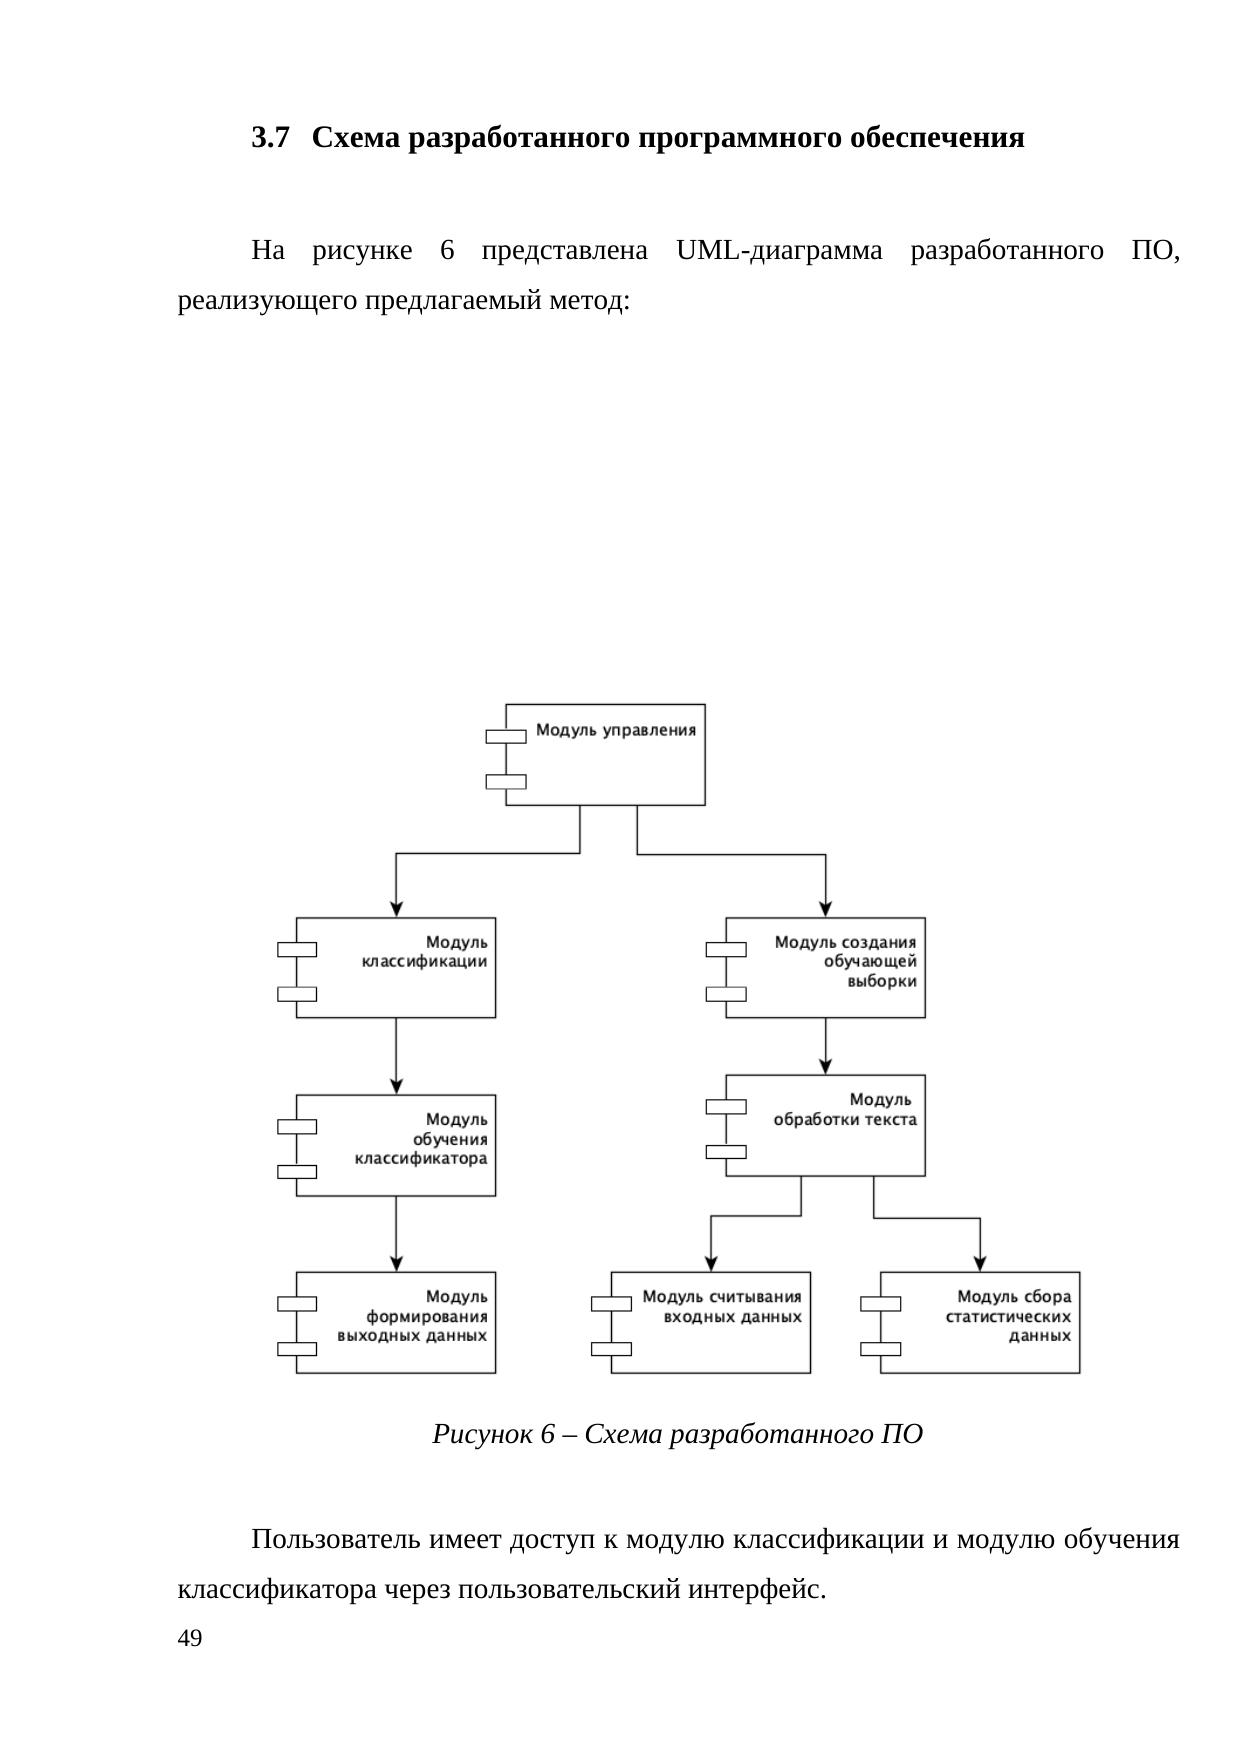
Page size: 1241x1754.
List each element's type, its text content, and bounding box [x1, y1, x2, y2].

text Пользователь имеет доступ к модулю классификации и модулю обучения классификатора через пользовательский интерфейс. [177, 1521, 1181, 1604]
picture [268, 685, 1091, 1402]
text Рисунок 6 – Схема разработанного ПО [177, 1416, 1181, 1449]
text На рисунке 6 представлена UML-диаграмма разработанного ПО, реализующего предлагаемый метод: [177, 232, 1181, 316]
subtitle Схема разработанного программного обеспечения [251, 118, 1181, 154]
